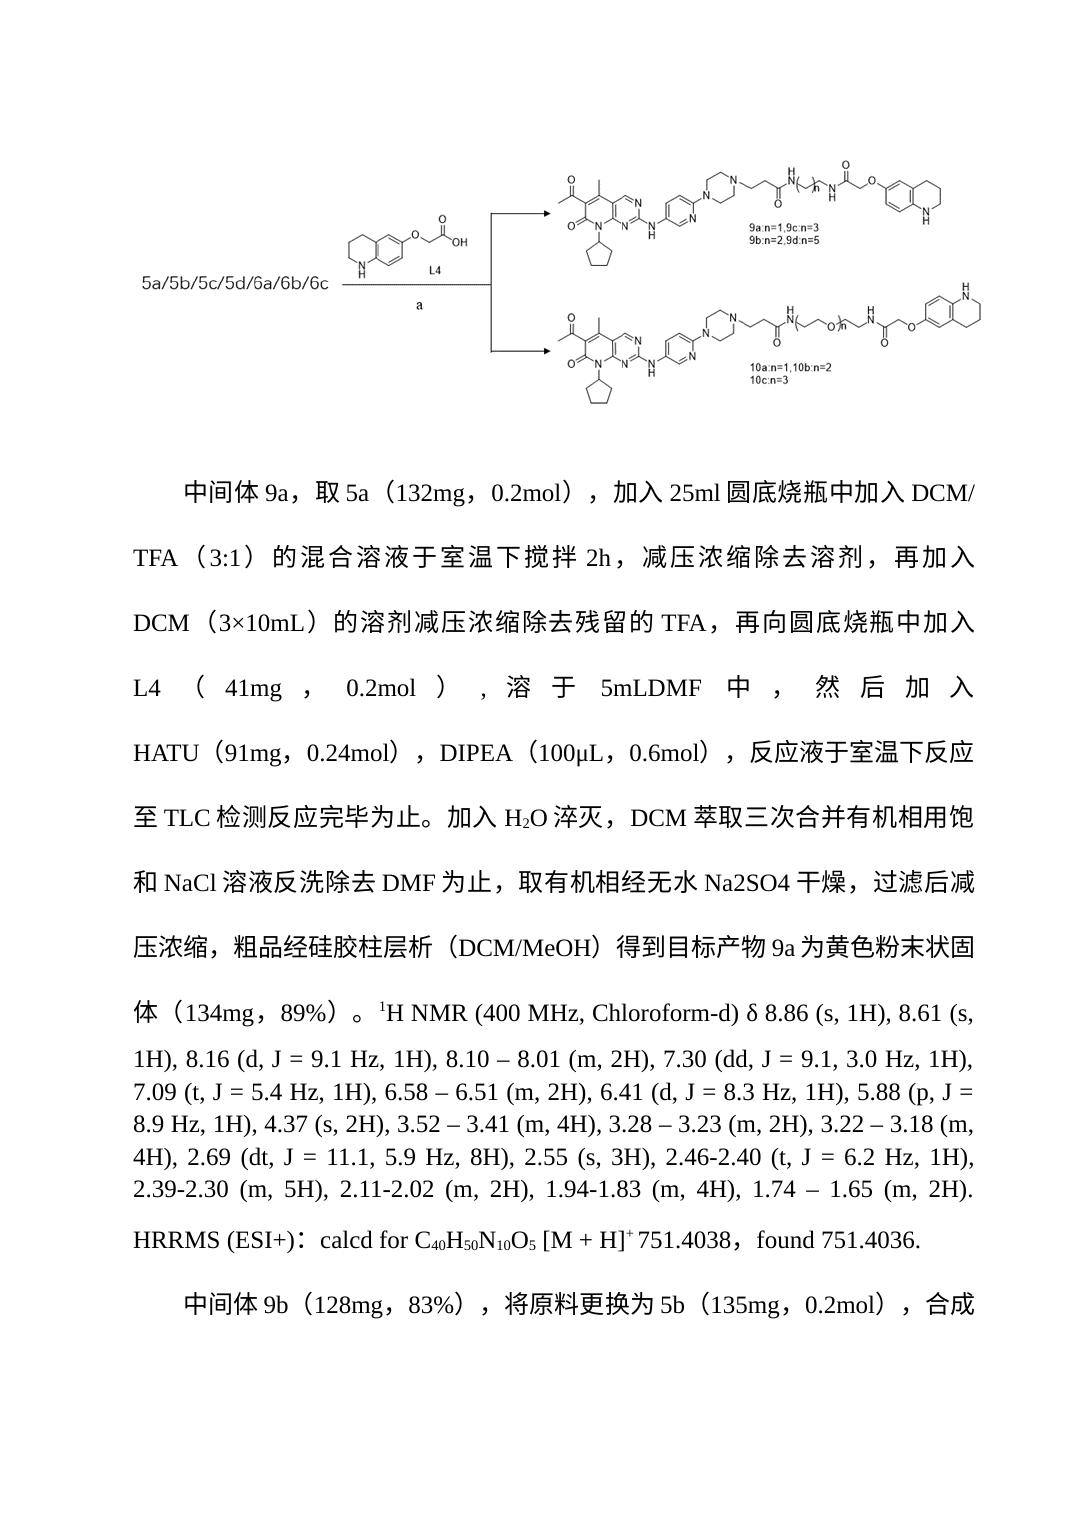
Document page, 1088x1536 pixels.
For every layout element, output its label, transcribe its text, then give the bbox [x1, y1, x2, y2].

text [133, 1270, 975, 1335]
picture [132, 150, 990, 413]
text 中间体9a，取5a（132mg，0.2mol），加入25ml圆底烧瓶中加入DCM/TFA（3:1）的混合溶液于室温下搅拌2h，减压浓缩除去溶剂，再加入DCM（3×10mL）的溶剂减压浓缩除去残留的TFA，再向圆底烧瓶中加入L4（41mg，0.2mol）,溶于5mLDMF中，然后加入HATU（91mg，0.24mol），DIPEA（100μL，0.6mol），反应液于室温下反应至TLC检测反应完毕为止。加入H2O淬灭，DCM萃取三次合并有机相用饱和NaCl溶液反洗除去DMF为止，取有机相经无水Na2SO4干燥，过滤后减压浓缩，粗品经硅胶柱层析（DCM/MeOH）得到目标产物9a为黄色粉末状固体（134mg，89%）。1H NMR (400 MHz, Chloroform-d) δ 8.86 (s, 1H), 8.61 (s, 1H), 8.16 (d, J = 9.1 Hz, 1H), 8.10 – 8.01 (m, 2H), 7.30 (dd, J = 9.1, 3.0 Hz, 1H), 7.09 (t, J = 5.4 Hz, 1H), 6.58 – 6.51 (m, 2H), 6.41 (d, J = 8.3 Hz, 1H), 5.88 (p, J = 8.9 Hz, 1H), 4.37 (s, 2H), 3.52 – 3.41 (m, 4H), 3.28 – 3.23 (m, 2H), 3.22 – 3.18 (m, 4H), 2.69 (dt, J = 11.1, 5.9 Hz, 8H), 2.55 (s, 3H), 2.46-2.40 (t, J = 6.2 Hz, 1H), 2.39-2.30 (m, 5H), 2.11-2.02 (m, 2H), 1.94-1.83 (m, 4H), 1.74 – 1.65 (m, 2H). HRRMS (ESI+)：calcd for C40H50N10O5 [M + H]+ 751.4038，found 751.4036. [133, 458, 975, 1270]
